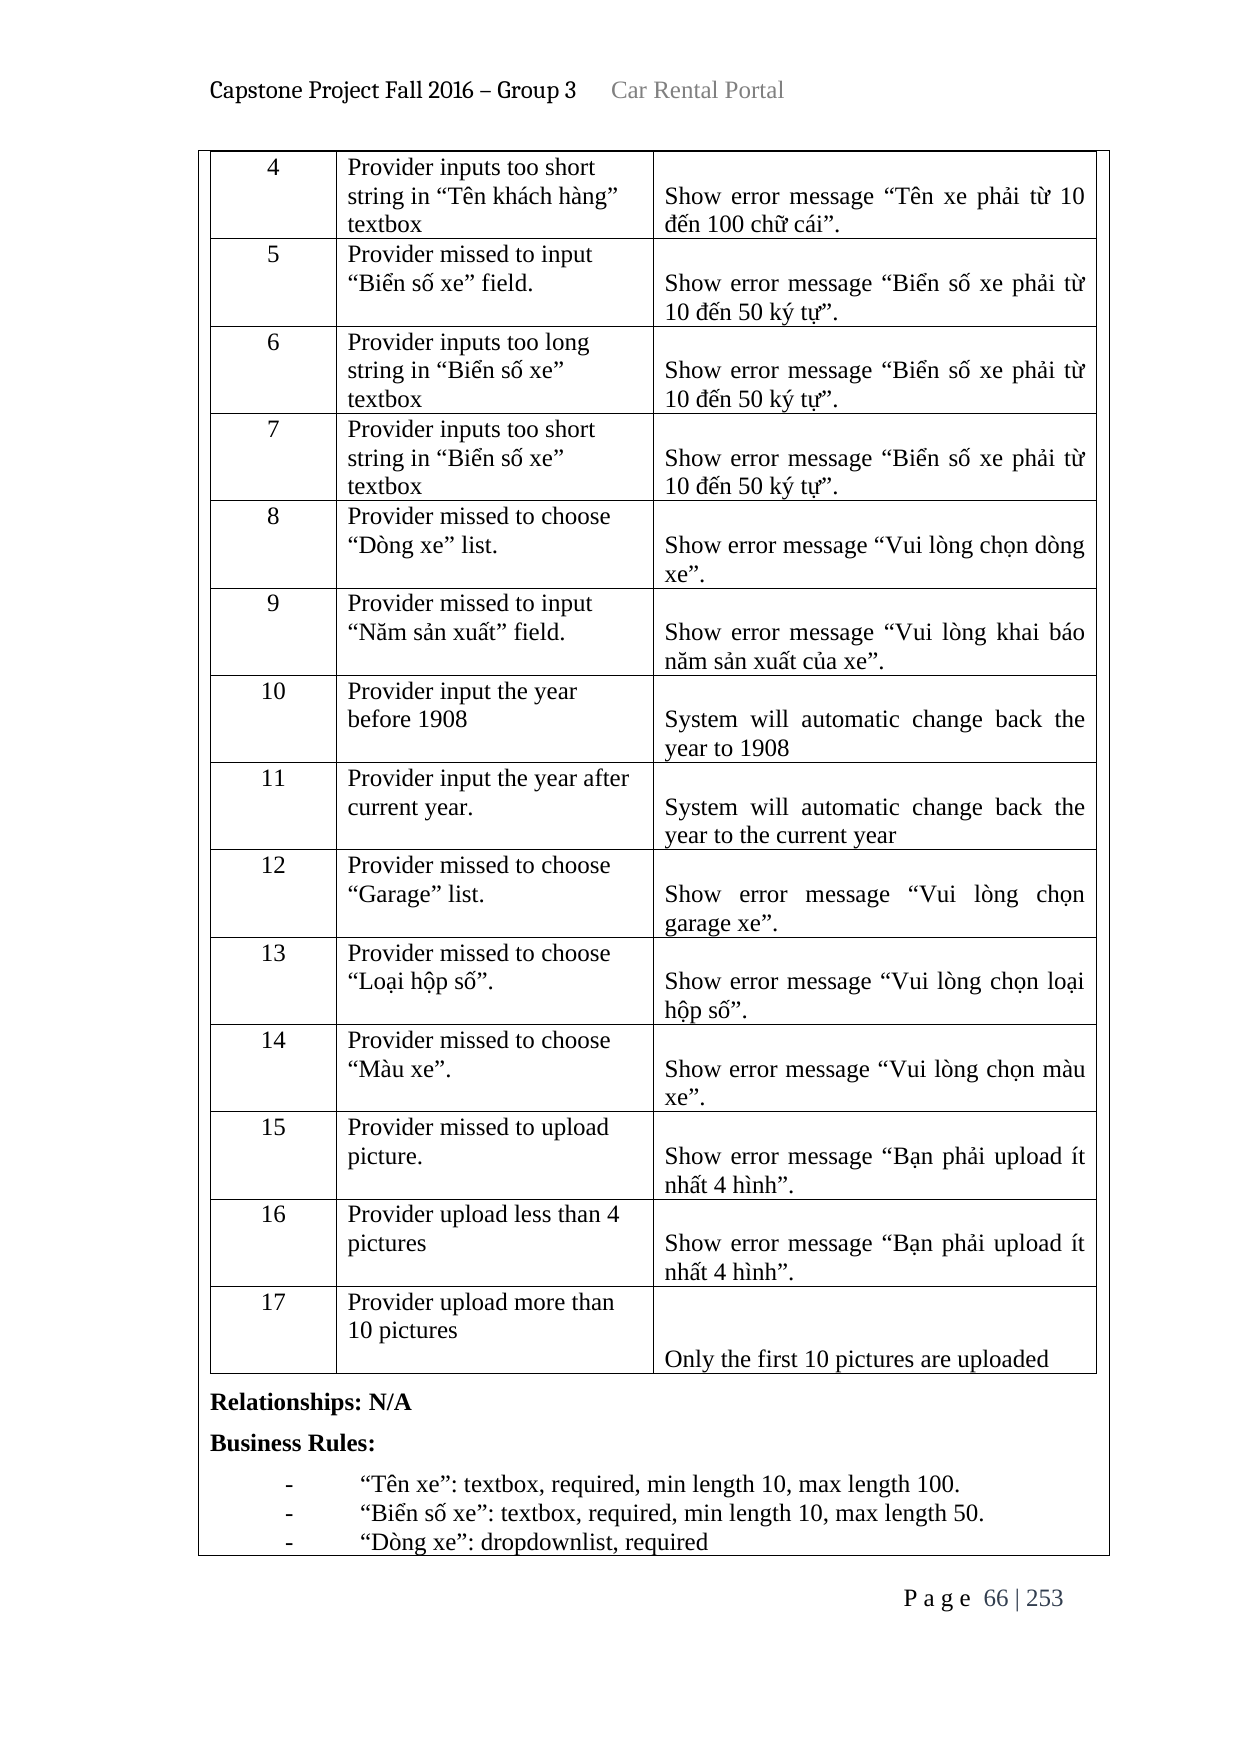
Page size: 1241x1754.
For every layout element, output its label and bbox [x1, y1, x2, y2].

table_cell [199, 151, 1109, 1555]
